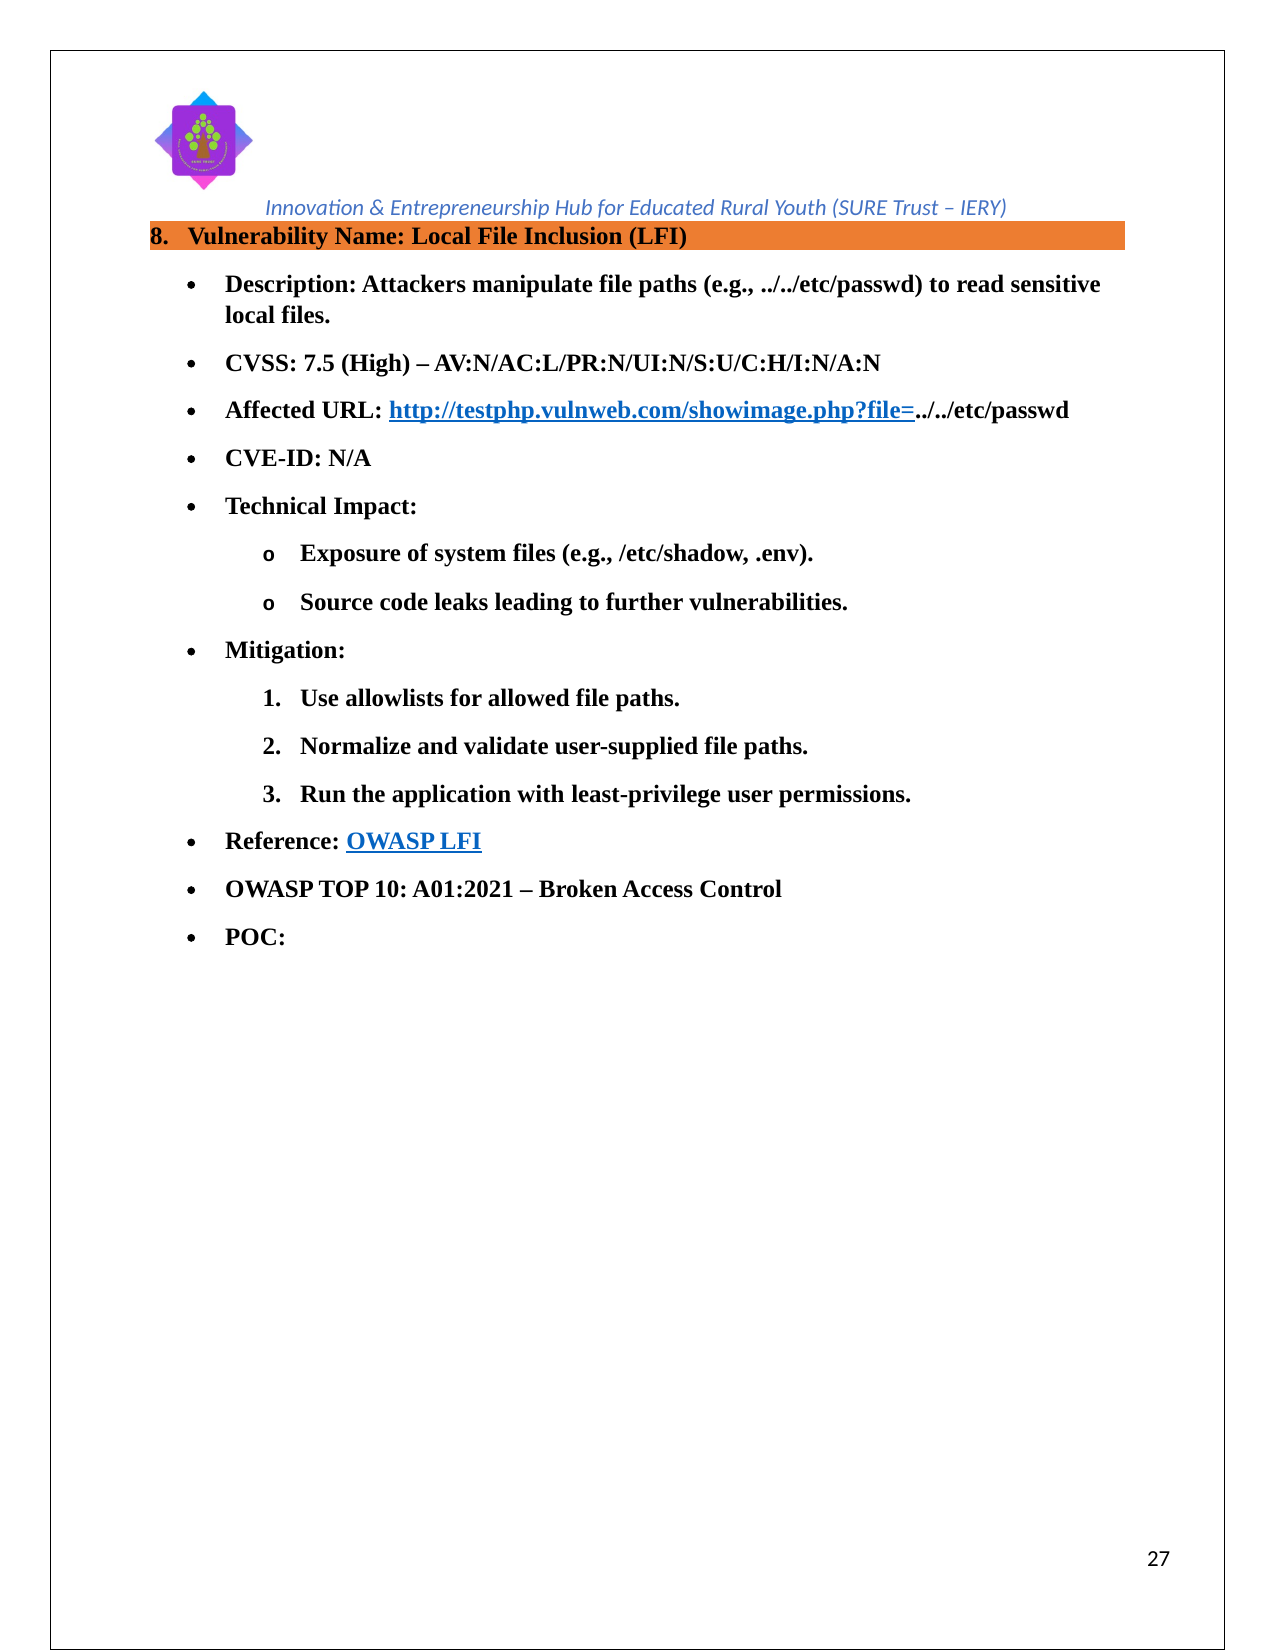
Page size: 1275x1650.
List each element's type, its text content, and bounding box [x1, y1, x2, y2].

list Vulnerability Name: Local File Inclusion (LFI) [150, 221, 1125, 250]
list CVE-ID: N/A [187, 443, 1125, 472]
list Reference: OWASP LFI [187, 826, 1125, 855]
list Affected URL: http://testphp.vulnweb.com/showimage.php?file=../../etc/passwd [187, 395, 1125, 424]
list Description: Attackers manipulate file paths (e.g., ../../etc/passwd) to read sensitive local files. [187, 269, 1125, 329]
list Mitigation: [187, 636, 1125, 664]
list Technical Impact: [187, 491, 1125, 519]
list OWASP TOP 10: A01:2021 – Broken Access Control [187, 874, 1125, 903]
list Run the application with least-privilege user permissions. [262, 779, 1125, 807]
list Source code leaks leading to further vulnerabilities. [262, 587, 1125, 617]
list POC: [187, 922, 1125, 951]
list Use allowlists for allowed file paths. [262, 683, 1125, 712]
list Exposure of system files (e.g., /etc/shadow, .env). [262, 538, 1125, 568]
list CVSS: 7.5 (High) – AV:N/AC:L/PR:N/UI:N/S:U/C:H/I:N/A:N [187, 348, 1125, 376]
list Normalize and validate user-supplied file paths. [262, 731, 1125, 760]
picture [150, 88, 255, 194]
